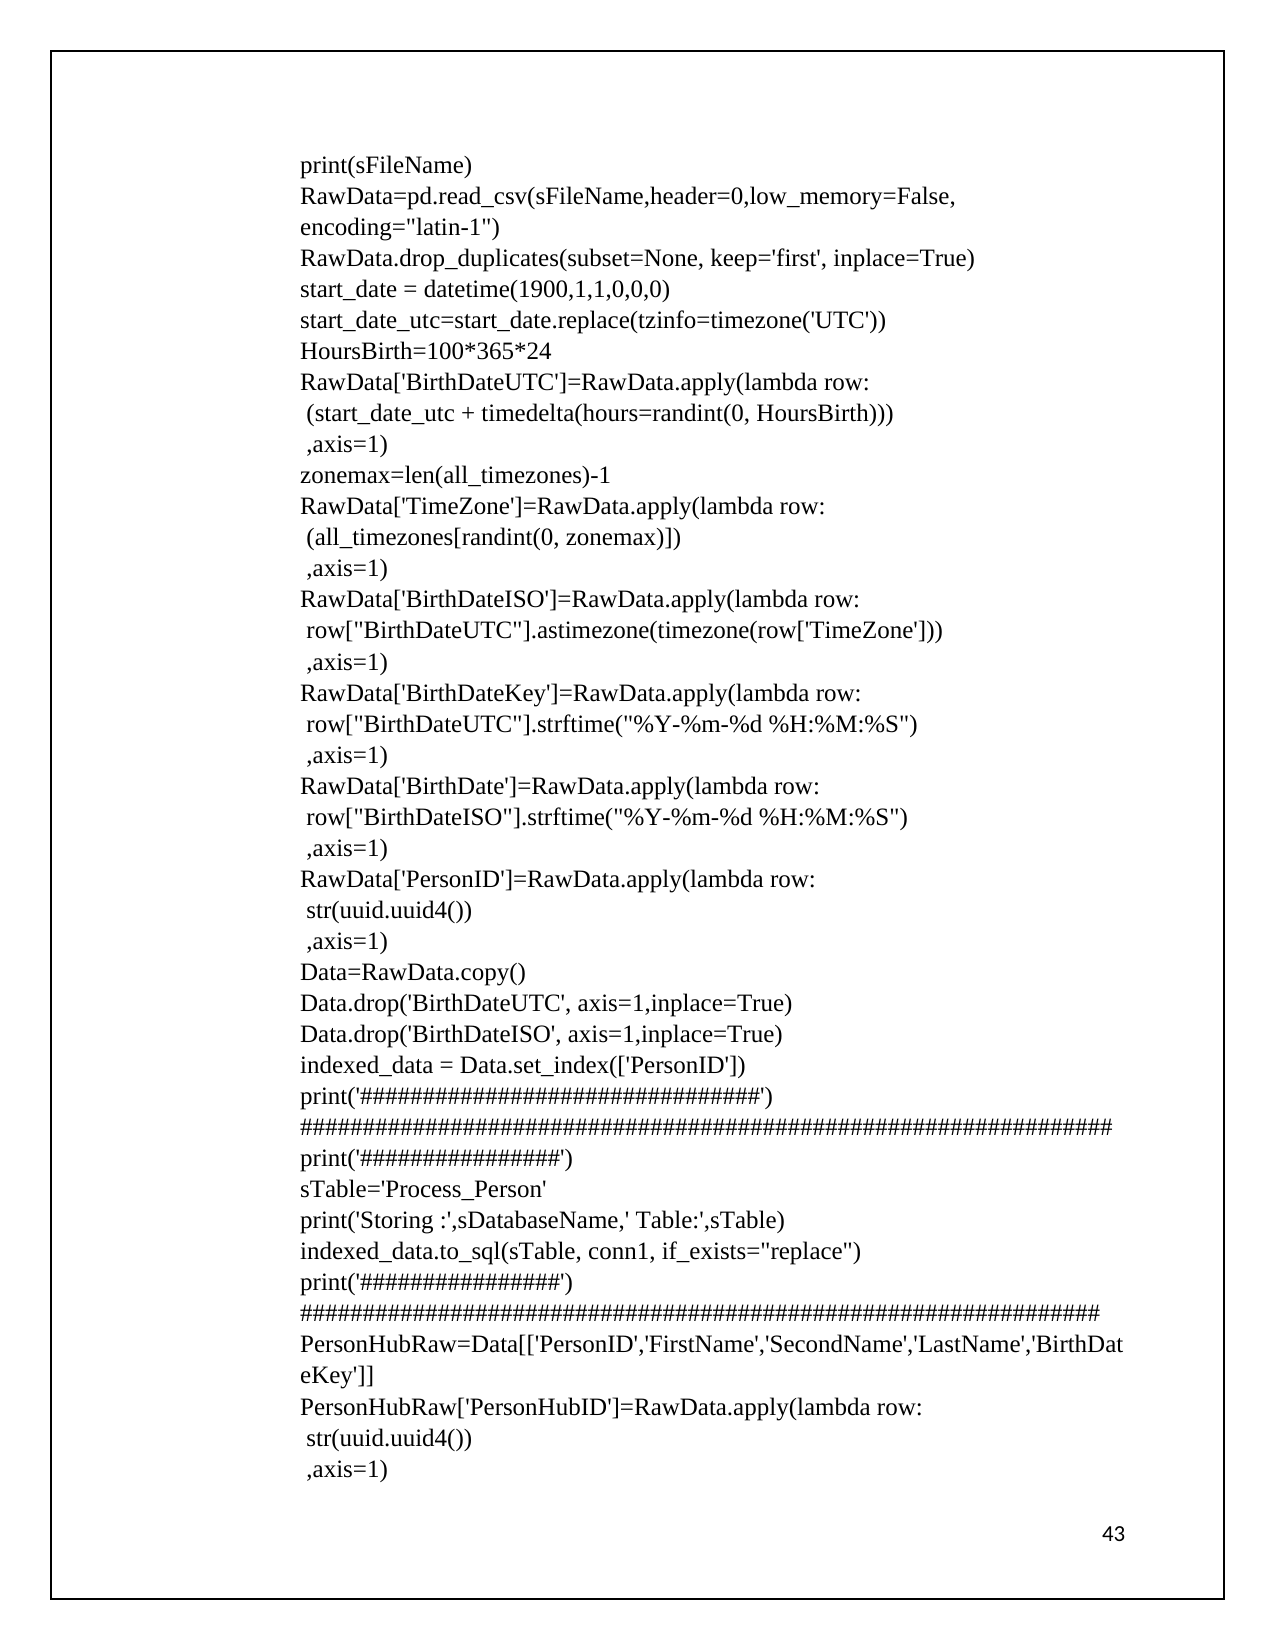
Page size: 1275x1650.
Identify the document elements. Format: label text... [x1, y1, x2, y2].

list print(sFileName) [300, 150, 1125, 179]
list indexed_data = Data.set_index(['PersonID']) [300, 1050, 1125, 1079]
list RawData['PersonID']=RawData.apply(lambda row: [300, 864, 1125, 893]
list PersonHubRaw=Data[['PersonID','FirstName','SecondName','LastName','BirthDateKey']] [300, 1329, 1125, 1389]
list start_date = datetime(1900,1,1,0,0,0) [300, 274, 1125, 303]
list ################################################################# [300, 1112, 1125, 1141]
list print('################################') [300, 1081, 1125, 1110]
list RawData=pd.read_csv(sFileName,header=0,low_memory=False, encoding="latin-1") [300, 181, 1125, 241]
list HoursBirth=100*365*24 [300, 336, 1125, 365]
list indexed_data.to_sql(sTable, conn1, if_exists="replace") [300, 1236, 1125, 1265]
list str(uuid.uuid4()) [300, 895, 1125, 924]
list Data.drop('BirthDateUTC', axis=1,inplace=True) [300, 988, 1125, 1017]
list ,axis=1) [300, 553, 1125, 582]
list (all_timezones[randint(0, zonemax)]) [300, 522, 1125, 551]
list ################################################################ [300, 1298, 1125, 1327]
list PersonHubRaw['PersonHubID']=RawData.apply(lambda row: [300, 1392, 1125, 1420]
list ,axis=1) [300, 1454, 1125, 1482]
list row["BirthDateUTC"].astimezone(timezone(row['TimeZone'])) [300, 616, 1125, 644]
list start_date_utc=start_date.replace(tzinfo=timezone('UTC')) [300, 305, 1125, 334]
list zonemax=len(all_timezones)-1 [300, 460, 1125, 489]
list RawData['BirthDateISO']=RawData.apply(lambda row: [300, 584, 1125, 613]
list Data.drop('BirthDateISO', axis=1,inplace=True) [300, 1019, 1125, 1048]
list ,axis=1) Data=RawData.copy() [300, 926, 1125, 986]
list RawData['TimeZone']=RawData.apply(lambda row: [300, 491, 1125, 520]
list str(uuid.uuid4()) [300, 1423, 1125, 1451]
list print('Storing :',sDatabaseName,' Table:',sTable) [300, 1205, 1125, 1234]
list ,axis=1) [300, 833, 1125, 862]
list ,axis=1) [300, 429, 1125, 458]
list (start_date_utc + timedelta(hours=randint(0, HoursBirth))) [300, 398, 1125, 427]
list print('################') [300, 1267, 1125, 1296]
list row["BirthDateUTC"].strftime("%Y-%m-%d %H:%M:%S") [300, 709, 1125, 737]
list RawData['BirthDateUTC']=RawData.apply(lambda row: [300, 367, 1125, 396]
list ,axis=1) [300, 647, 1125, 675]
list row["BirthDateISO"].strftime("%Y-%m-%d %H:%M:%S") [300, 802, 1125, 831]
list sTable='Process_Person' [300, 1174, 1125, 1203]
list RawData.drop_duplicates(subset=None, keep='first', inplace=True) [300, 243, 1125, 272]
list RawData['BirthDate']=RawData.apply(lambda row: [300, 771, 1125, 799]
list print('################') [300, 1143, 1125, 1172]
list ,axis=1) [300, 740, 1125, 768]
list RawData['BirthDateKey']=RawData.apply(lambda row: [300, 678, 1125, 706]
